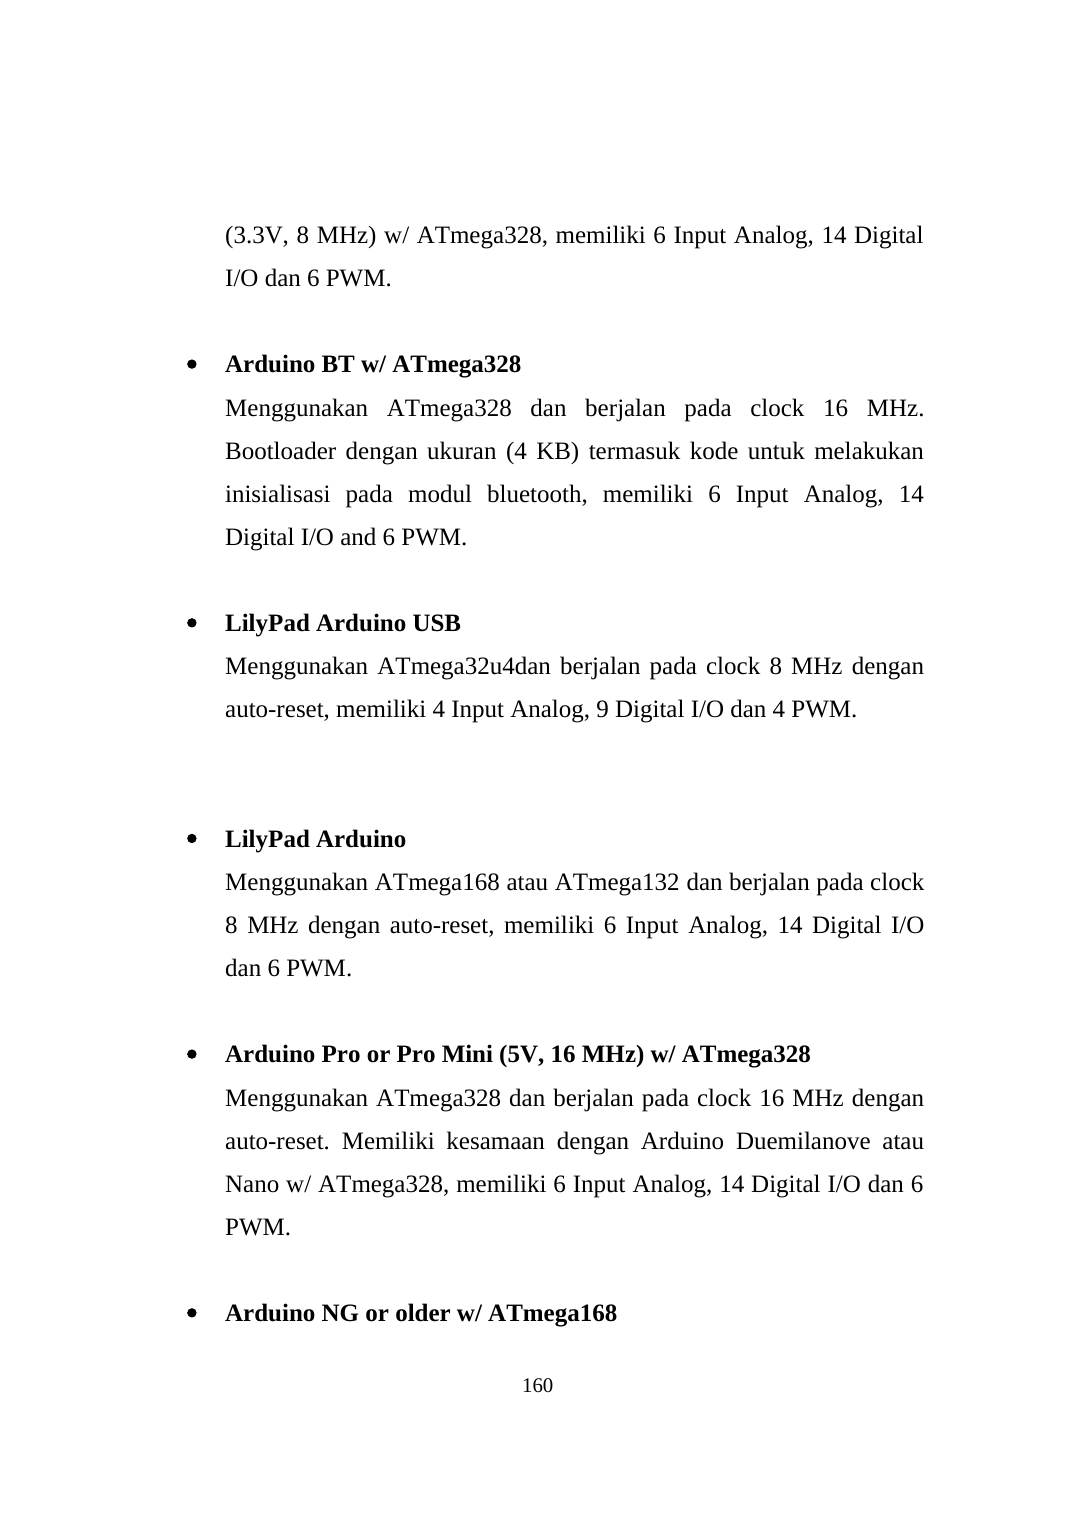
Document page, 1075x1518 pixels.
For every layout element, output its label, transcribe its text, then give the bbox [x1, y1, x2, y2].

list Menggunakan ATmega32u4dan berjalan pada clock 8 MHz dengan auto-reset, memiliki 4 Input Analog, 9 Digital I/O dan 4 PWM. [225, 651, 925, 723]
list Arduino Pro or Pro Mini (5V, 16 MHz) w/ ATmega328 [187, 1039, 925, 1068]
list LilyPad Arduino [187, 824, 925, 853]
list Menggunakan ATmega328 dan berjalan pada clock 16 MHz dengan auto-reset. Memiliki kesamaan dengan Arduino Duemilanove atau Nano w/ ATmega328, memiliki 6 Input Analog, 14 Digital I/O dan 6 PWM. [225, 1083, 925, 1241]
list Arduino BT w/ ATmega328 [187, 349, 925, 378]
list Menggunakan ATmega328 dan berjalan pada clock 16 MHz. Bootloader dengan ukuran (4 KB) termasuk kode untuk melakukan inisialisasi pada modul bluetooth, memiliki 6 Input Analog, 14 Digital I/O and 6 PWM. [225, 393, 925, 551]
list Menggunakan ATmega168 atau ATmega132 dan berjalan pada clock 8 MHz dengan auto-reset, memiliki 6 Input Analog, 14 Digital I/O dan 6 PWM. [225, 867, 925, 982]
list Arduino NG or older w/ ATmega168 [187, 1298, 925, 1327]
list LilyPad Arduino USB [187, 608, 925, 637]
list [225, 220, 925, 292]
